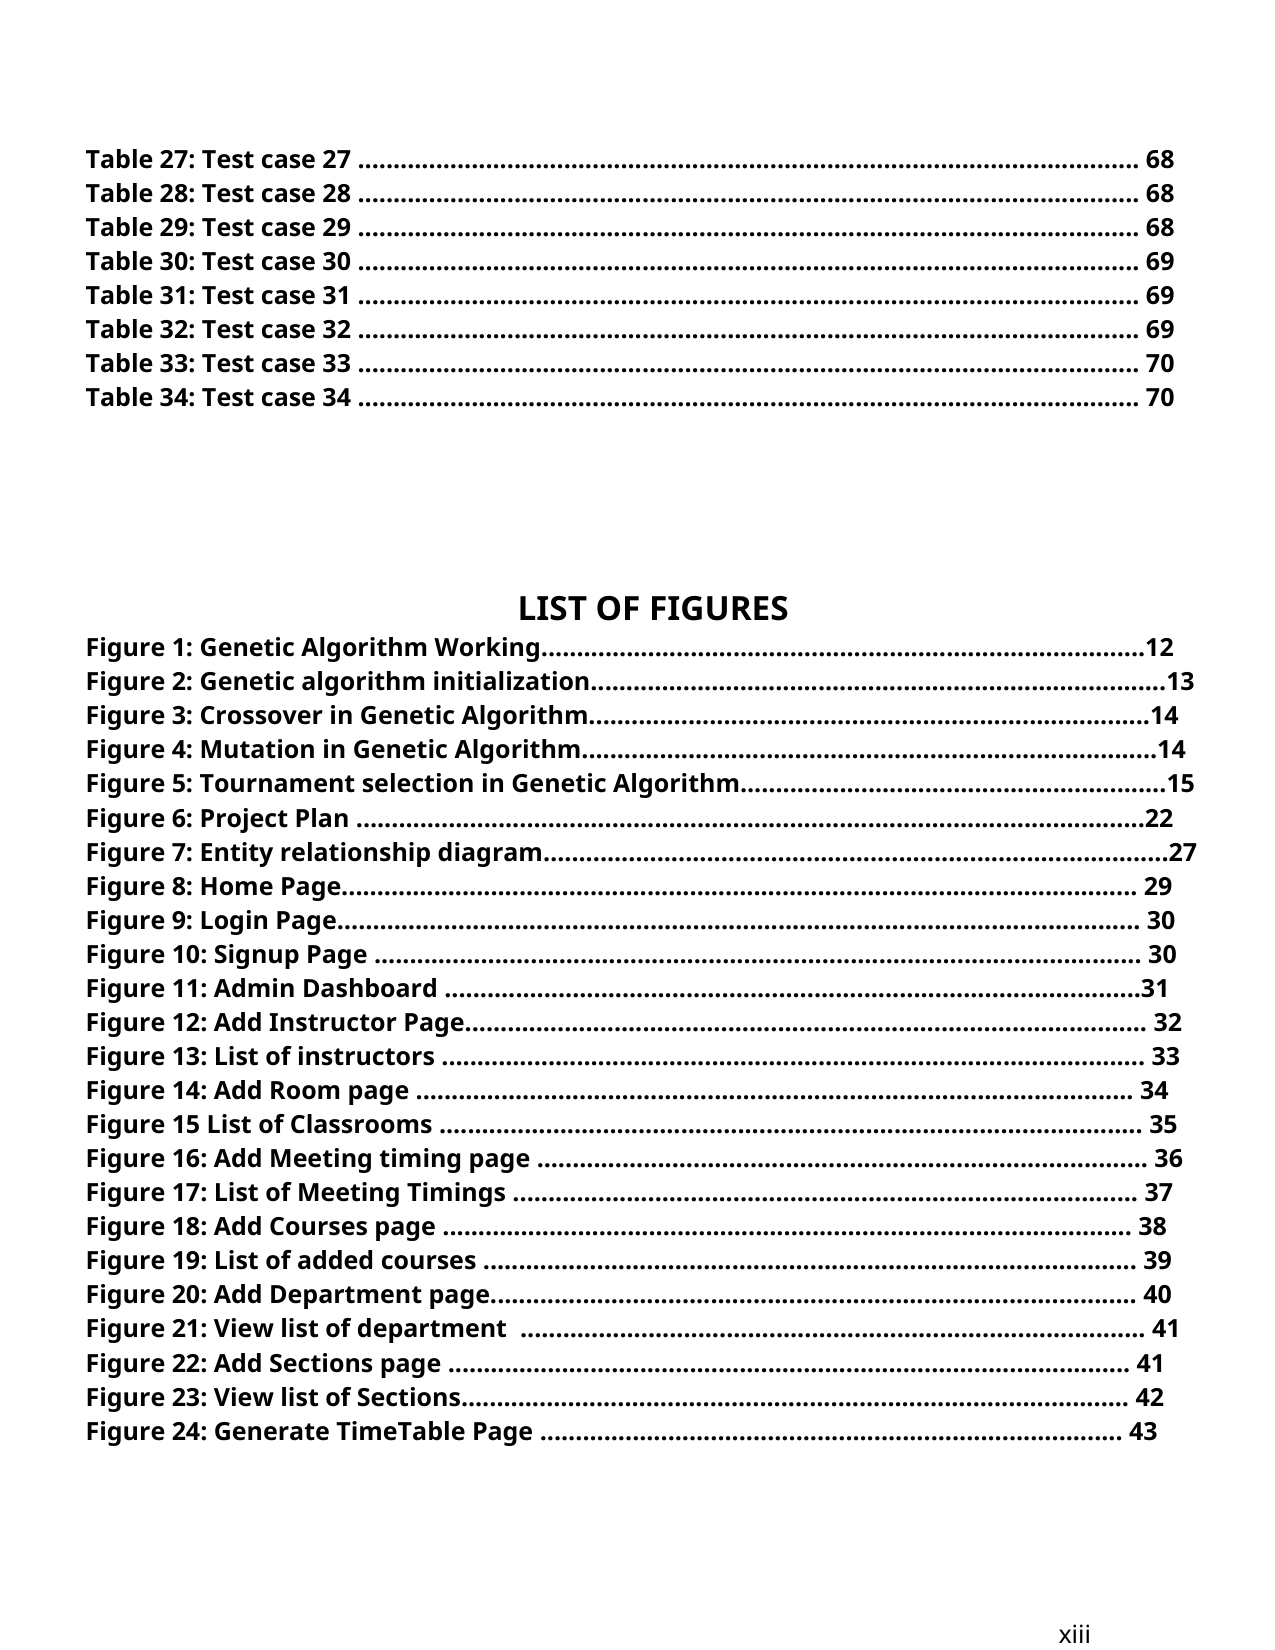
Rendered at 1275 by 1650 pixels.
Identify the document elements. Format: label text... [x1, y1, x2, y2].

text Figure 24: Generate TimeTable Page .................................................................................. 43 [85, 1413, 1221, 1447]
text Figure 21: View list of department ........................................................................................ 41 [85, 1311, 1221, 1345]
text Table 34: Test case 34 .............................................................................................................. 70 [85, 380, 1221, 414]
text Figure 19: List of added courses ............................................................................................ 39 [85, 1243, 1221, 1277]
text Figure 16: Add Meeting timing page ...................................................................................... 36 [85, 1141, 1221, 1175]
text Table 29: Test case 29 .............................................................................................................. 68 [85, 210, 1221, 244]
text Table 28: Test case 28 .............................................................................................................. 68 [85, 176, 1221, 210]
text Figure 6: Project Plan ...............................................................................................................22 [85, 800, 1221, 834]
text Figure 14: Add Room page ..................................................................................................... 34 [85, 1073, 1221, 1107]
text Figure 1: Genetic Algorithm Working.....................................................................................12 [85, 630, 1221, 664]
text Figure 9: Login Page………………………………….......................................................................... 30 [85, 902, 1221, 936]
text Table 33: Test case 33 .............................................................................................................. 70 [85, 346, 1221, 380]
text Table 30: Test case 30 .............................................................................................................. 69 [85, 244, 1221, 278]
text Figure 22: Add Sections page ................................................................................................ 41 [85, 1345, 1221, 1379]
text Figure 18: Add Courses page ................................................................................................. 38 [85, 1209, 1221, 1243]
text Figure 12: Add Instructor Page................................................................................................ 32 [85, 1004, 1221, 1039]
text Figure 23: View list of Sections.............................................................................................. 42 [85, 1379, 1221, 1413]
text Table 32: Test case 32 .............................................................................................................. 69 [85, 312, 1221, 346]
text Figure 13: List of instructors ................................................................................................... 33 [85, 1039, 1221, 1073]
text Figure 15 List of Classrooms ................................................................................................... 35 [85, 1107, 1221, 1141]
text Figure 11: Admin Dashboard ..................................................................................................31 [85, 971, 1221, 1004]
text Figure 4: Mutation in Genetic Algorithm.................................................................................14 [85, 732, 1221, 766]
text Table 27: Test case 27 .............................................................................................................. 68 [85, 142, 1221, 176]
text Figure 17: List of Meeting Timings ........................................................................................ 37 [85, 1175, 1221, 1209]
text Figure 3: Crossover in Genetic Algorithm...............................................................................14 [85, 698, 1221, 732]
text Table 31: Test case 31 .............................................................................................................. 69 [85, 278, 1221, 312]
text Figure 7: Entity relationship diagram….....................................................................................27 [85, 834, 1221, 868]
text Figure 8: Home Page................................................................................................................ 29 [85, 868, 1221, 902]
text Figure 2: Genetic algorithm initialization.................................................................................13 [85, 664, 1221, 698]
text Figure 5: Tournament selection in Genetic Algorithm............................................................15 [85, 766, 1221, 800]
text LIST OF FIGURES [85, 584, 1221, 630]
text Figure 20: Add Department page........................................................................................... 40 [85, 1277, 1221, 1311]
text Figure 10: Signup Page ............................................................................................................ 30 [85, 936, 1221, 971]
